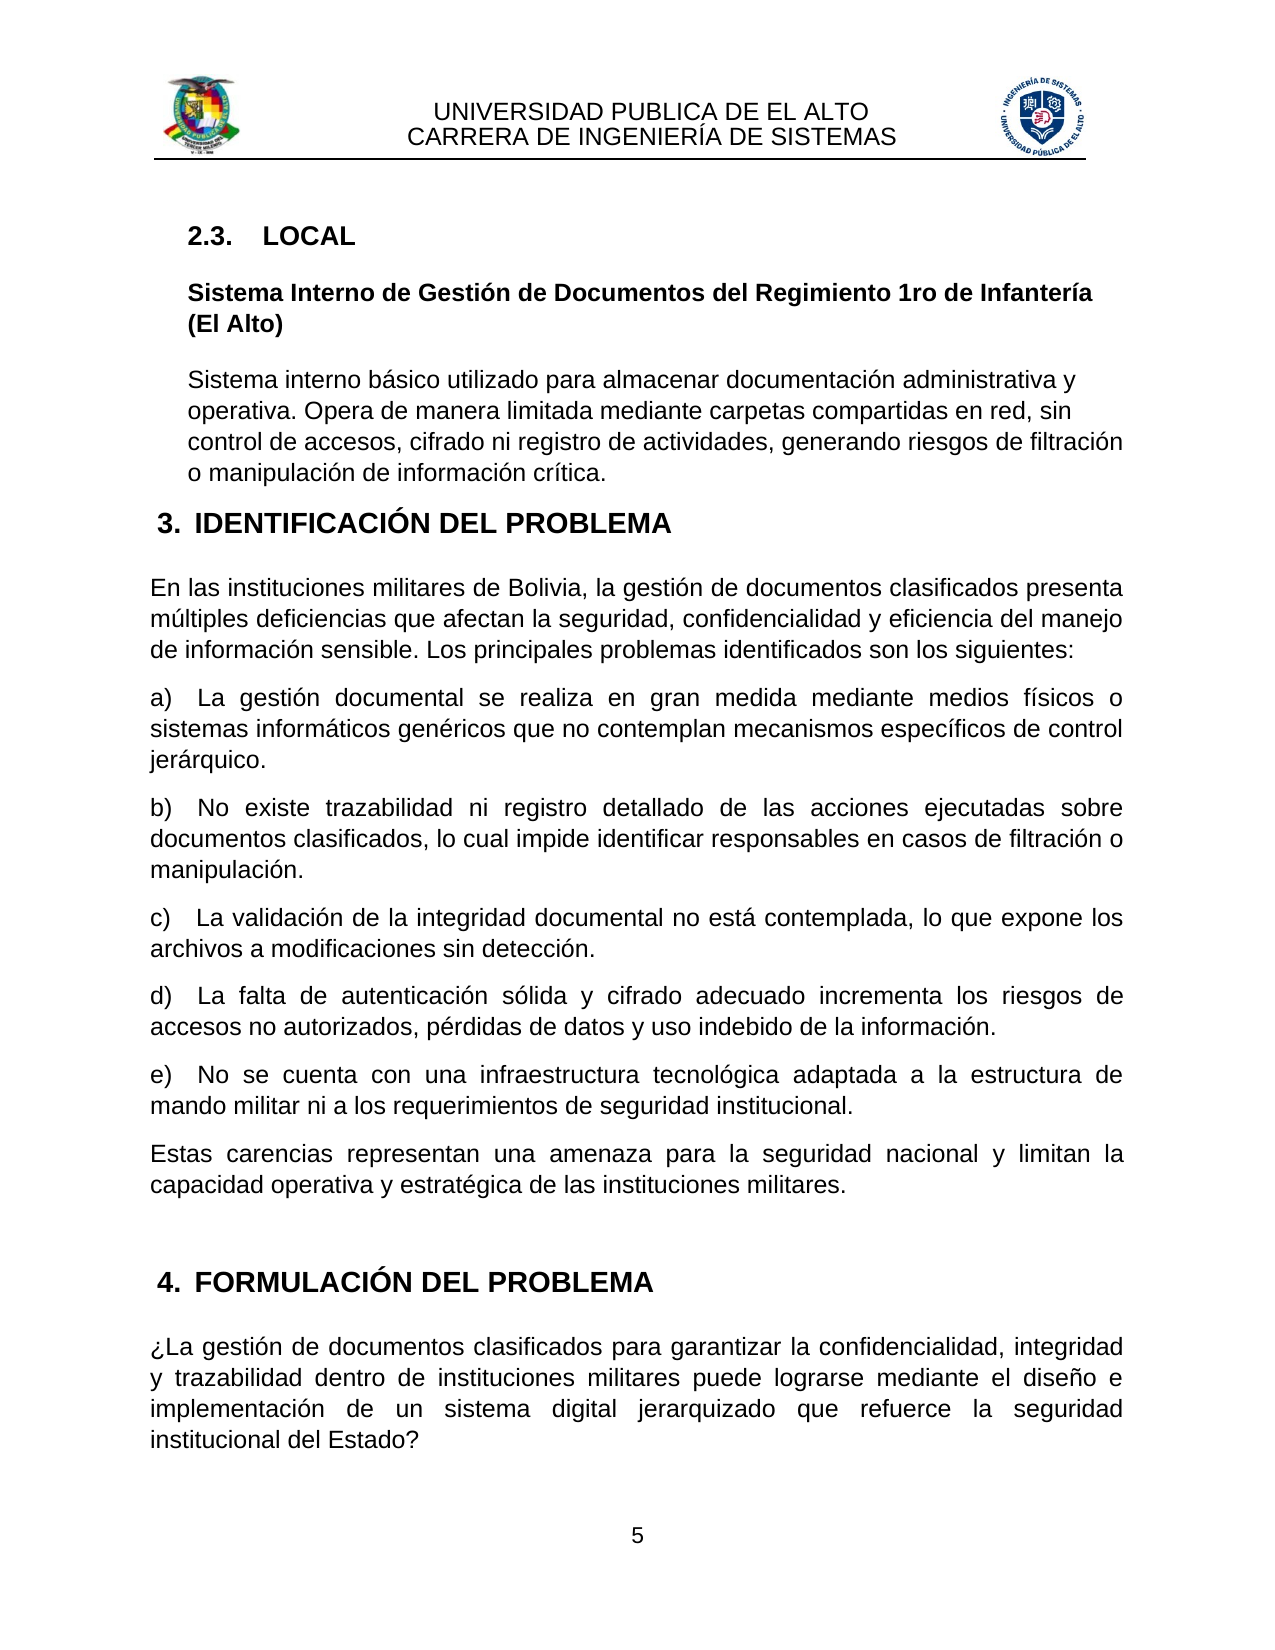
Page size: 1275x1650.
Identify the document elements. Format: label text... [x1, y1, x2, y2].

subtitle FORMULACIÓN DEL PROBLEMA [157, 1265, 1125, 1299]
text Sistema interno básico utilizado para almacenar documentación administrativa y operativa. Opera de manera limitada mediante carpetas compartidas en red, sin control de accesos, cifrado ni registro de actividades, generando riesgos de filtración o manipulación de información crítica. [187, 365, 1125, 487]
text b) No existe trazabilidad ni registro detallado de las acciones ejecutadas sobre documentos clasificados, lo cual impide identificar responsables en casos de filtración o manipulación. [150, 793, 1125, 884]
picture [163, 74, 241, 157]
text En las instituciones militares de Bolivia, la gestión de documentos clasificados presenta múltiples deficiencias que afectan la seguridad, confidencialidad y eficiencia del manejo de información sensible. Los principales problemas identificados son los siguientes: [150, 573, 1125, 664]
text ¿La gestión de documentos clasificados para garantizar la confidencialidad, integridad y trazabilidad dentro de instituciones militares puede lograrse mediante el diseño e implementación de un sistema digital jerarquizado que refuerce la seguridad institucional del Estado? [150, 1332, 1125, 1454]
subtitle IDENTIFICACIÓN DEL PROBLEMA [157, 506, 1125, 540]
text d) La falta de autenticación sólida y cifrado adecuado incrementa los riesgos de accesos no autorizados, pérdidas de datos y uso indebido de la información. [150, 981, 1125, 1041]
text c) La validación de la integridad documental no está contemplada, lo que expone los archivos a modificaciones sin detección. [150, 903, 1125, 962]
picture [995, 76, 1090, 157]
text a) La gestión documental se realiza en gran medida mediante medios físicos o sistemas informáticos genéricos que no contemplan mecanismos específicos de control jerárquico. [150, 683, 1125, 774]
text e) No se cuenta con una infraestructura tecnológica adaptada a la estructura de mando militar ni a los requerimientos de seguridad institucional. [150, 1060, 1125, 1120]
text Estas carencias representan una amenaza para la seguridad nacional y limitan la capacidad operativa y estratégica de las instituciones militares. [150, 1139, 1125, 1199]
text Sistema Interno de Gestión de Documentos del Regimiento 1ro de Infantería (El Alto) [187, 278, 1125, 338]
subtitle LOCAL [187, 219, 1125, 251]
